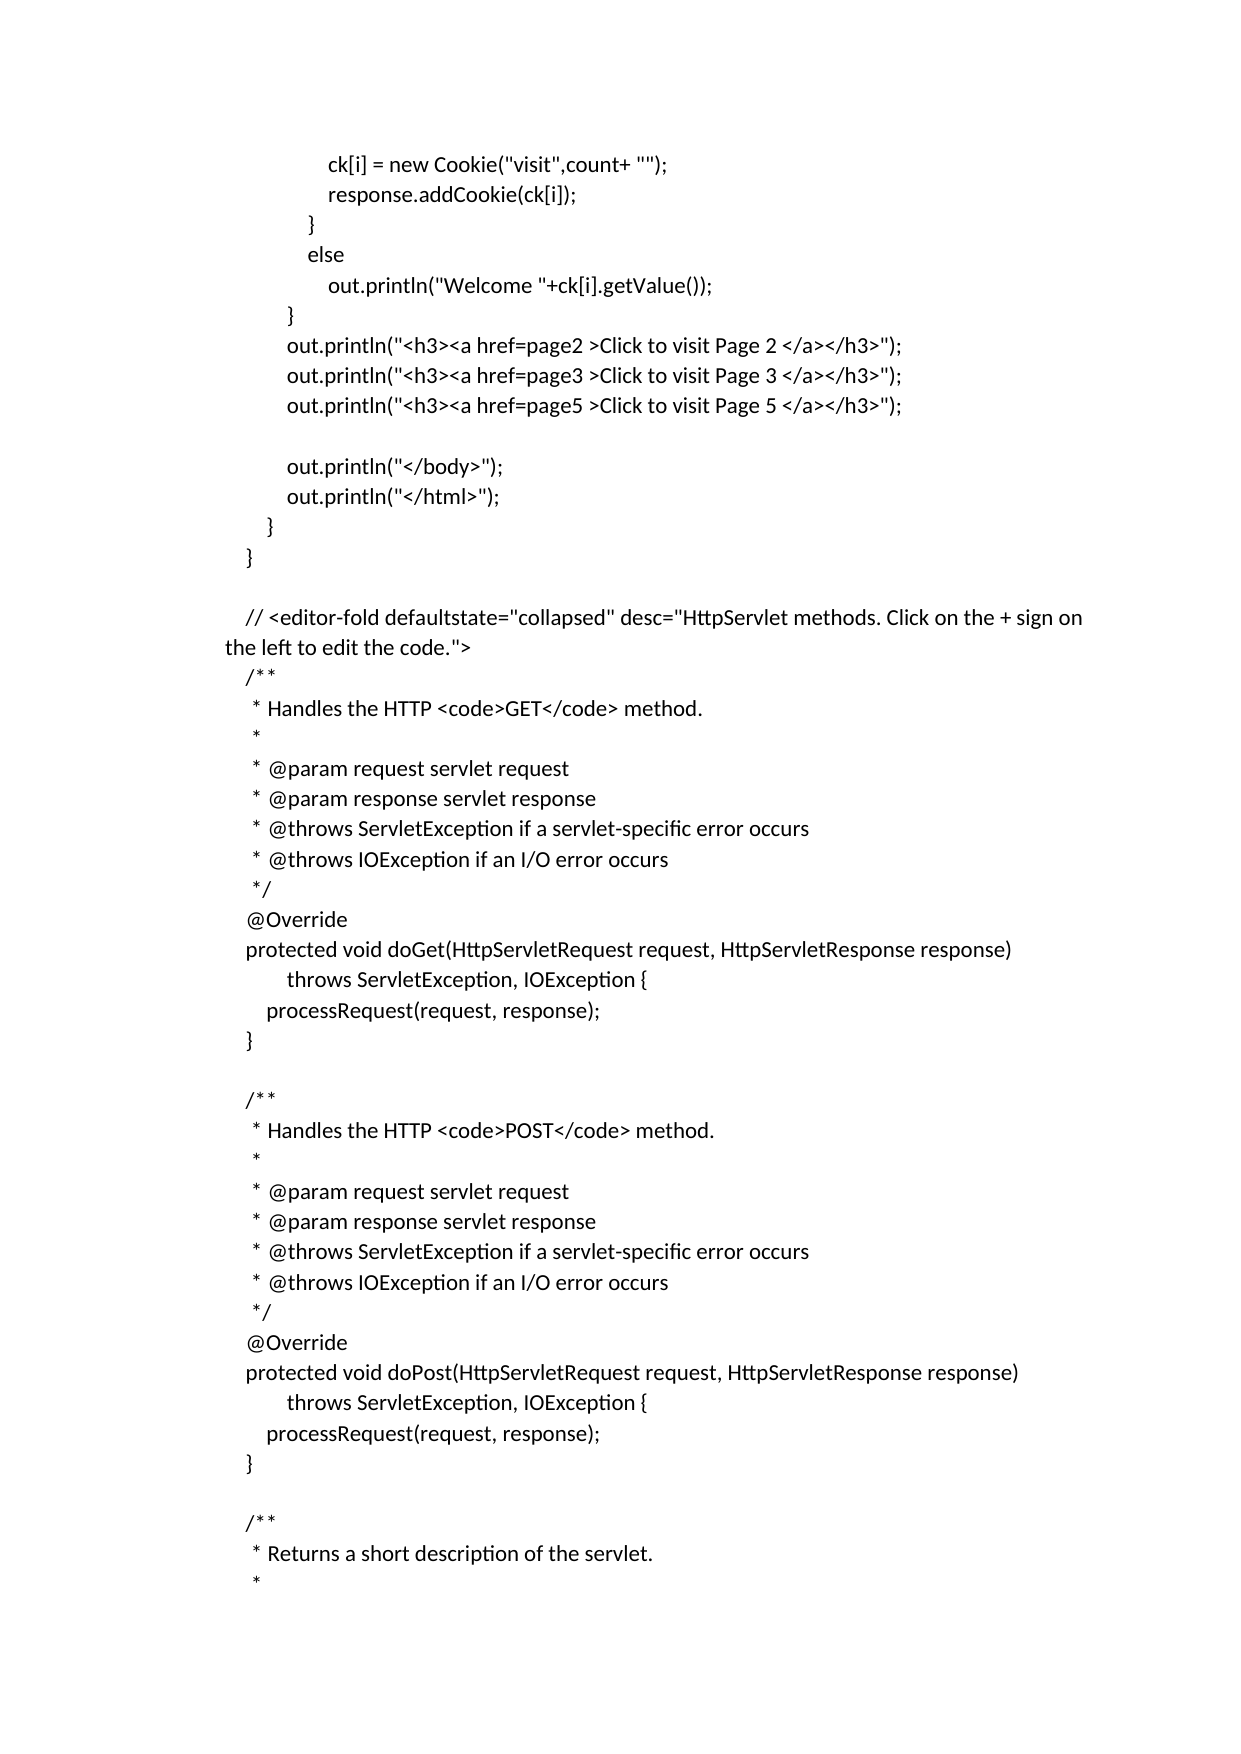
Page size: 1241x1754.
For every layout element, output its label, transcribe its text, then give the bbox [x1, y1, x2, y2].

list protected void doGet(HttpServletRequest request, HttpServletResponse response) [225, 935, 1090, 963]
list } [225, 543, 1090, 571]
list /** [225, 663, 1090, 692]
list } [225, 1449, 1090, 1477]
list out.println("</body>"); [225, 452, 1090, 480]
list else [225, 241, 1090, 269]
list protected void doPost(HttpServletRequest request, HttpServletResponse response) [225, 1358, 1090, 1386]
list * [225, 1570, 1090, 1598]
list * @throws IOException if an I/O error occurs [225, 1268, 1090, 1296]
list processRequest(request, response); [225, 996, 1090, 1024]
list * [225, 1147, 1090, 1175]
list */ [225, 875, 1090, 903]
list } [225, 512, 1090, 541]
list * @param request servlet request [225, 754, 1090, 782]
list throws ServletException, IOException { [225, 966, 1090, 994]
list */ [225, 1298, 1090, 1326]
list out.println("</html>"); [225, 482, 1090, 510]
list out.println("<h3><a href=page5 >Click to visit Page 5 </a></h3>"); [225, 392, 1090, 420]
list /** [225, 1086, 1090, 1114]
list /** [225, 1509, 1090, 1537]
list ck[i] = new Cookie("visit",count+ ""); [225, 150, 1090, 178]
list throws ServletException, IOException { [225, 1388, 1090, 1417]
list * @throws IOException if an I/O error occurs [225, 845, 1090, 873]
list // <editor-fold defaultstate="collapsed" desc="HttpServlet methods. Click on the + sign on the left to edit the code."> [225, 603, 1090, 661]
list out.println("<h3><a href=page3 >Click to visit Page 3 </a></h3>"); [225, 361, 1090, 389]
list * [225, 724, 1090, 752]
list response.addCookie(ck[i]); [225, 180, 1090, 208]
list * @throws ServletException if a servlet-specific error occurs [225, 814, 1090, 843]
list } [225, 1026, 1090, 1054]
list * Returns a short description of the servlet. [225, 1539, 1090, 1568]
list } [225, 210, 1090, 238]
list @Override [225, 905, 1090, 933]
list } [225, 301, 1090, 329]
list * @param response servlet response [225, 784, 1090, 812]
list processRequest(request, response); [225, 1419, 1090, 1447]
list * @param request servlet request [225, 1177, 1090, 1205]
list @Override [225, 1328, 1090, 1356]
list * Handles the HTTP <code>GET</code> method. [225, 694, 1090, 722]
list * @throws ServletException if a servlet-specific error occurs [225, 1237, 1090, 1266]
list out.println("<h3><a href=page2 >Click to visit Page 2 </a></h3>"); [225, 331, 1090, 359]
list * @param response servlet response [225, 1207, 1090, 1235]
list * Handles the HTTP <code>POST</code> method. [225, 1117, 1090, 1145]
list out.println("Welcome "+ck[i].getValue()); [225, 271, 1090, 299]
